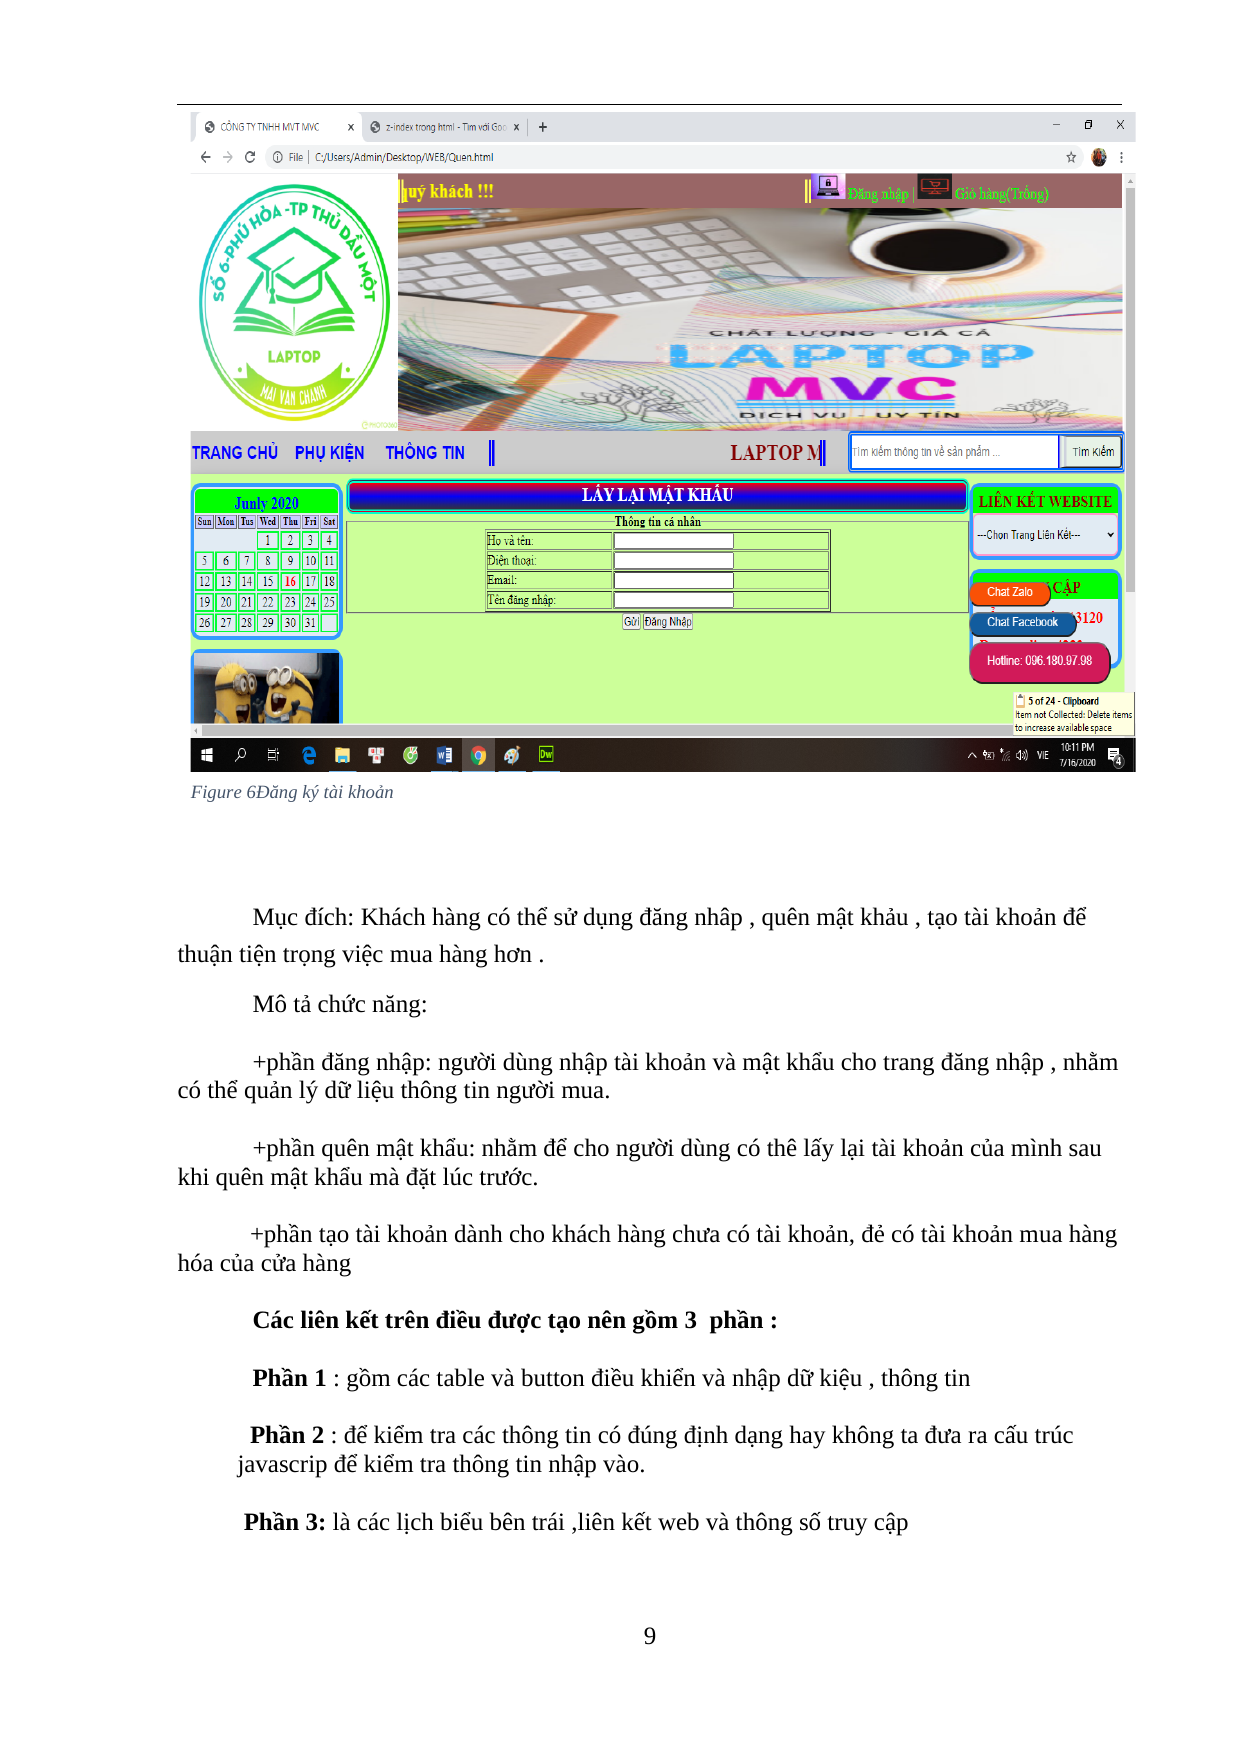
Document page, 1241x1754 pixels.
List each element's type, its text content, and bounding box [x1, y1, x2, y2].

text Mục đích: Khách hàng có thể sử dụng đăng nhâp , quên mật khảu , tạo tài khoản để thuận tiện trọng việc mua hàng hơn . [177, 902, 1122, 968]
picture [190, 112, 1136, 772]
text +phần đăng nhập: người dùng nhập tài khoản và mật khẩu cho trang đăng nhập , nhằm có thể quản lý dữ liệu thông tin người mua. [177, 1047, 1122, 1104]
text javascrip để kiểm tra thông tin nhập vào. [177, 1449, 1122, 1478]
text Phần 3: là các lịch biểu bên trái ,liên kết web và thông số truy cập [177, 1507, 1122, 1535]
text +phần tạo tài khoản dành cho khách hàng chưa có tài khoản, đẻ có tài khoản mua hàng hóa của cửa hàng [177, 1219, 1122, 1277]
text Phần 2 : để kiểm tra các thông tin có đúng định dạng hay không ta đưa ra cấu trúc [177, 1420, 1122, 1449]
text Phần 1 : gồm các table và button điều khiển và nhập dữ kiệu , thông tin [252, 1363, 1122, 1392]
text Mô tả chức năng: [177, 989, 1122, 1018]
text +phần quên mật khẩu: nhằm để cho người dùng có thê lấy lại tài khoản của mình sau khi quên mật khẩu mà đặt lúc trước. [177, 1133, 1122, 1190]
text Các liên kết trên điều được tạo nên gồm 3 phần : [177, 1305, 1122, 1334]
